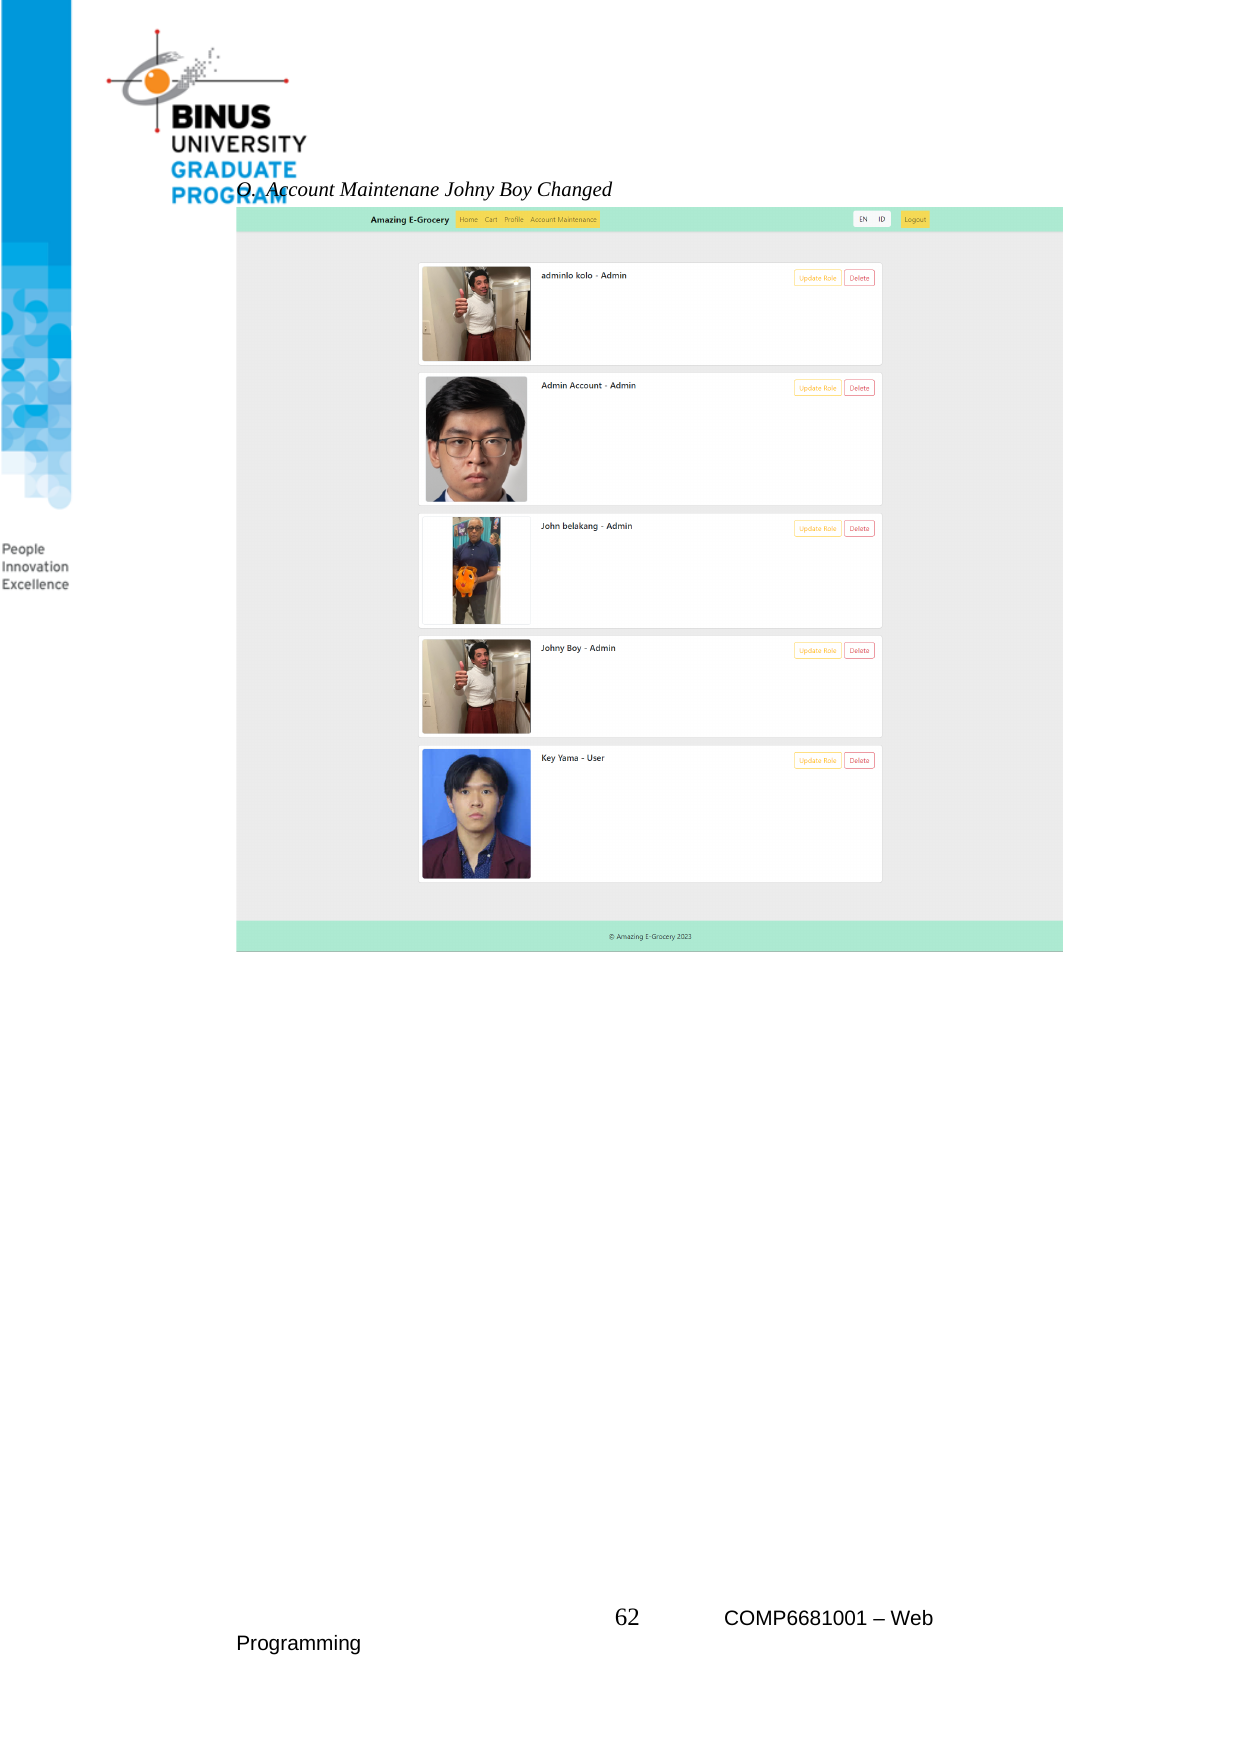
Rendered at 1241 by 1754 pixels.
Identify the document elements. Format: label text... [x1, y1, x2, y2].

subtitle Account Maintenane Johny Boy Changed [236, 177, 1063, 201]
picture [0, 0, 1063, 952]
